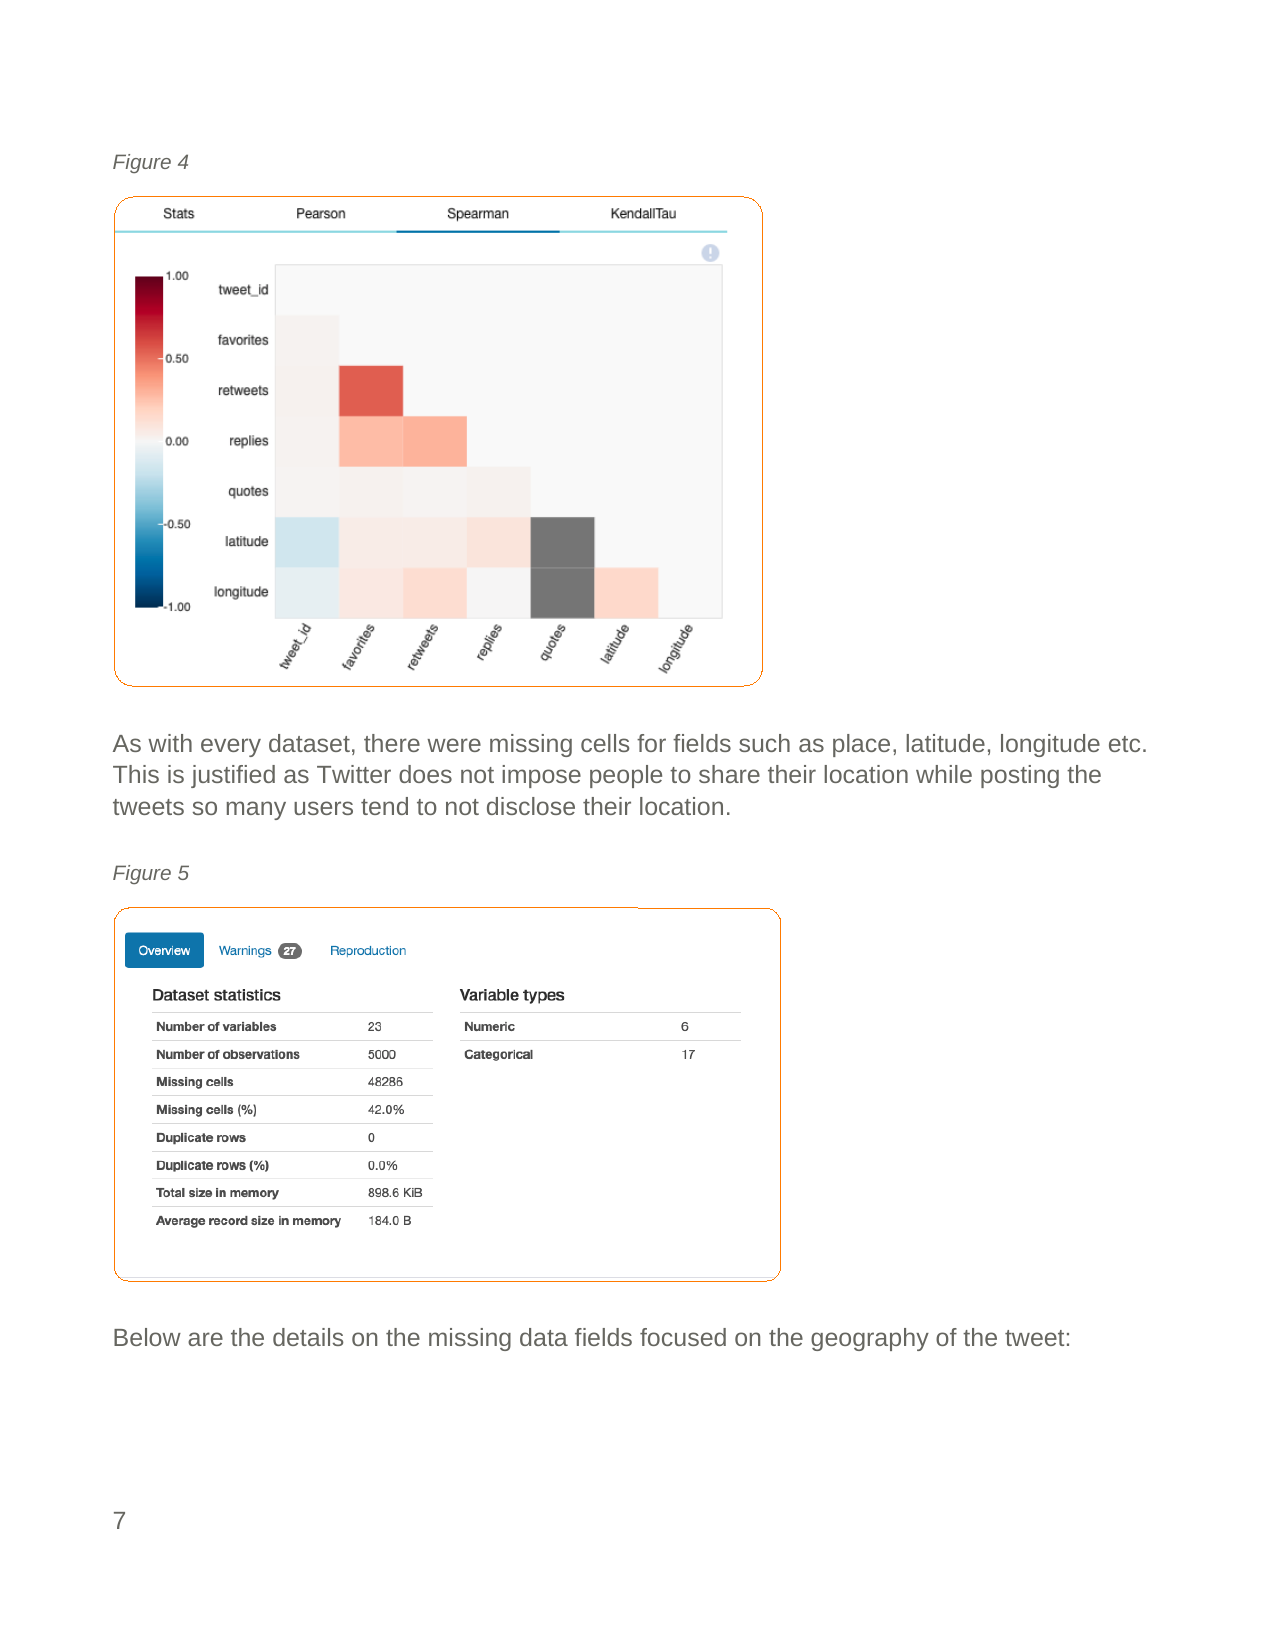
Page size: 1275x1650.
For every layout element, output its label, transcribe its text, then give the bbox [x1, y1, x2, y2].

picture [115, 908, 780, 1281]
text As with every dataset, there were missing cells for fields such as place, latitude, longitude etc. This is justified as Twitter does not impose people to share their location while posting the tweets so many users tend to not disclose their location. [112, 729, 1162, 821]
text Below are the details on the missing data fields focused on the geography of the tweet: [112, 1323, 1162, 1352]
picture [114, 196, 762, 686]
text Figure 5 [112, 861, 1162, 885]
text Figure 4 [112, 150, 1162, 174]
